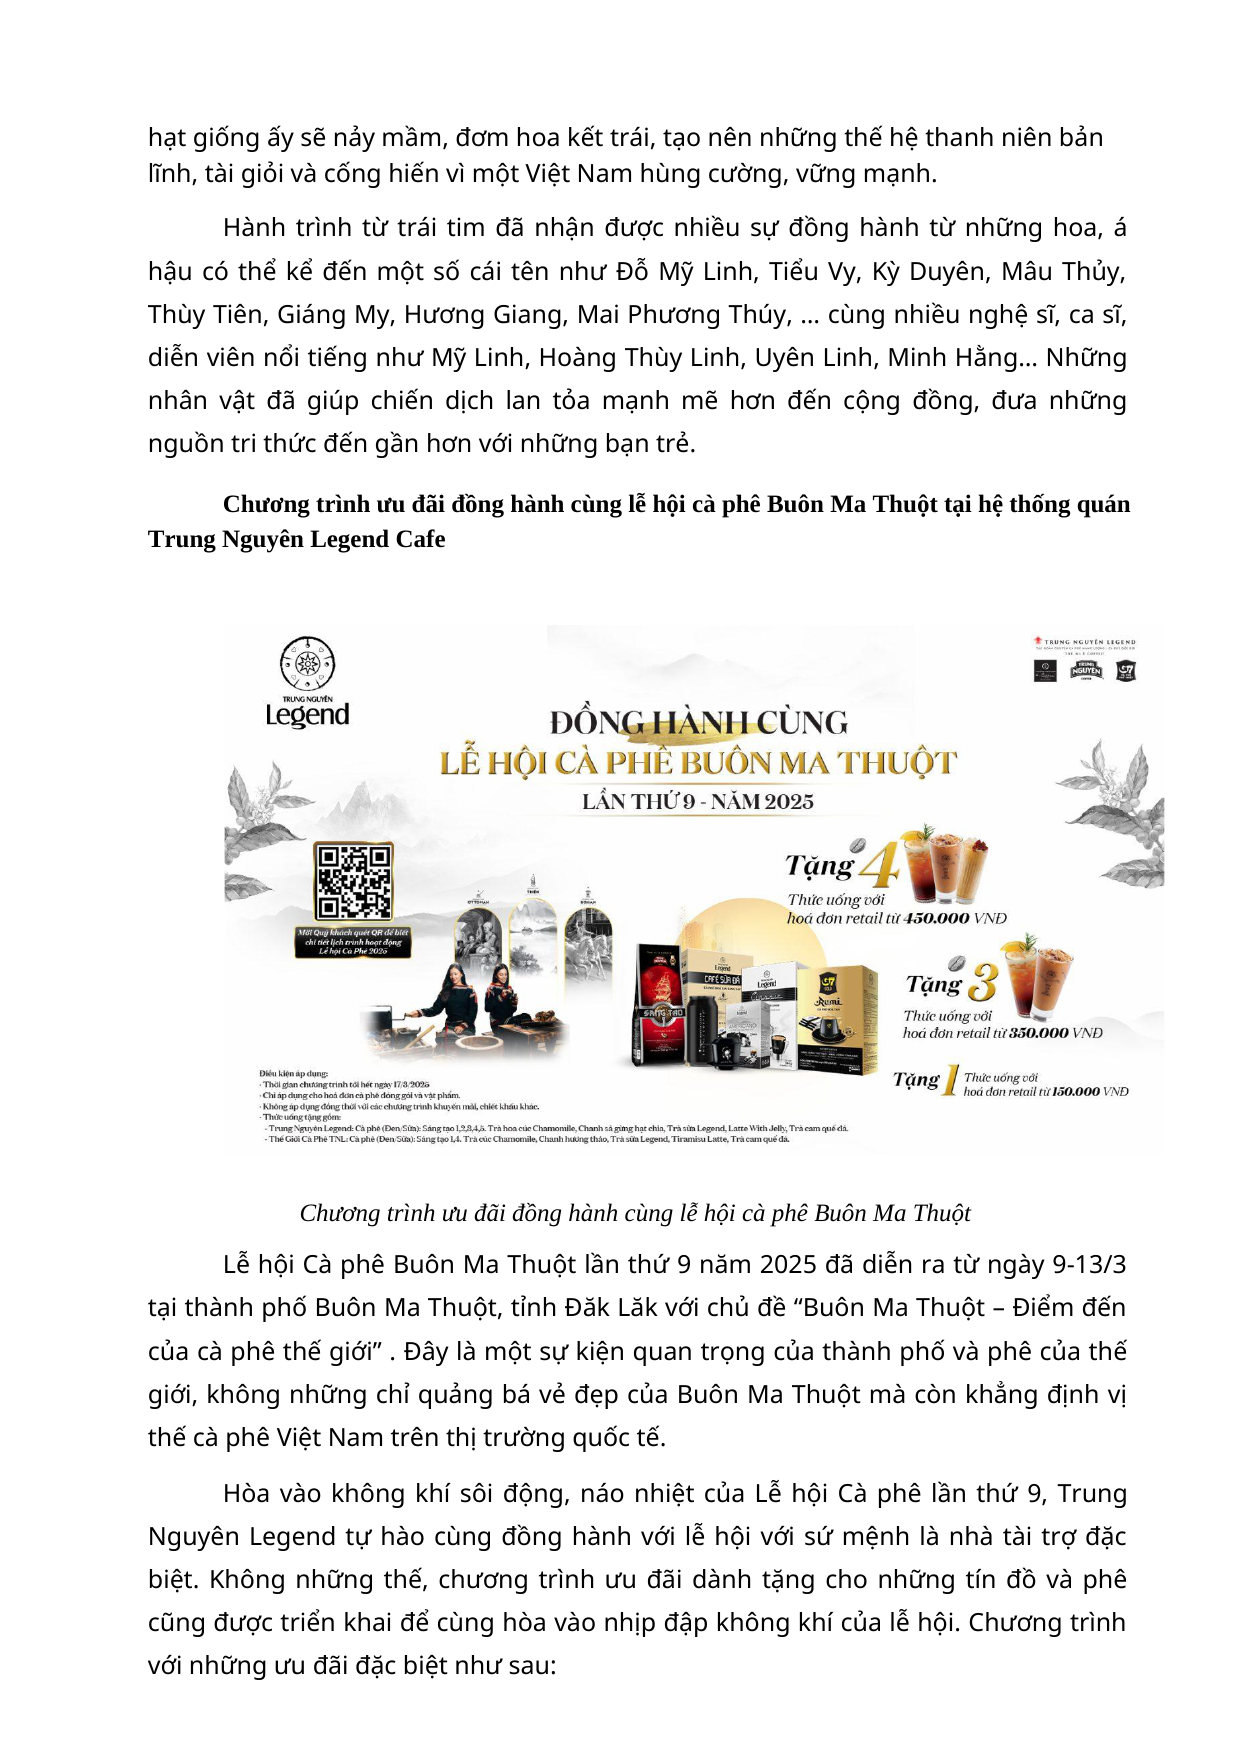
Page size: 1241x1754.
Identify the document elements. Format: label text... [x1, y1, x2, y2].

text Lễ hội Cà phê Buôn Ma Thuột lần thứ 9 năm 2025 đã diễn ra từ ngày 9-13/3 tại thành phố Buôn Ma Thuột, tỉnh Đăk Lăk với chủ đề “Buôn Ma Thuột – Điểm đến của cà phê thế giới” . Đây là một sự kiện quan trọng của thành phố và phê của thế giới, không những chỉ quảng bá vẻ đẹp của Buôn Ma Thuột mà còn khẳng định vị thế cà phê Việt Nam trên thị trường quốc tế. [148, 1239, 1129, 1455]
picture [224, 625, 1165, 1155]
text Hòa vào không khí sôi động, náo nhiệt của Lễ hội Cà phê lần thứ 9, Trung Nguyên Legend tự hào cùng đồng hành với lễ hội với sứ mệnh là nhà tài trợ đặc biệt. Không những thế, chương trình ưu đãi dành tặng cho những tín đồ và phê cũng được triển khai để cùng hòa vào nhịp đập không khí của lễ hội. Chương trình với những ưu đãi đặc biệt như sau: [148, 1467, 1129, 1683]
text Chương trình ưu đãi đồng hành cùng lễ hội cà phê Buôn Ma Thuột [299, 1199, 1147, 1226]
text Hành trình từ trái tim đã nhận được nhiều sự đồng hành từ những hoa, á hậu có thể kể đến một số cái tên như Đỗ Mỹ Linh, Tiểu Vy, Kỳ Duyên, Mâu Thủy, Thùy Tiên, Giáng My, Hương Giang, Mai Phương Thúy, … cùng nhiều nghệ sĩ, ca sĩ, diễn viên nổi tiếng như Mỹ Linh, Hoàng Thùy Linh, Uyên Linh, Minh Hằng… Những nhân vật đã giúp chiến dịch lan tỏa mạnh mẽ hơn đến cộng đồng, đưa những nguồn tri thức đến gần hơn với những bạn trẻ. [148, 202, 1129, 461]
text Chương trình ưu đãi đồng hành cùng lễ hội cà phê Buôn Ma Thuột tại hệ thống quán Trung Nguyên Legend Cafe [148, 489, 1132, 553]
text hạt giống ấy sẽ nảy mầm, đơm hoa kết trái, tạo nên những thế hệ thanh niên bản lĩnh, tài giỏi và cống hiến vì một Việt Nam hùng cường, vững mạnh. [148, 118, 1132, 190]
